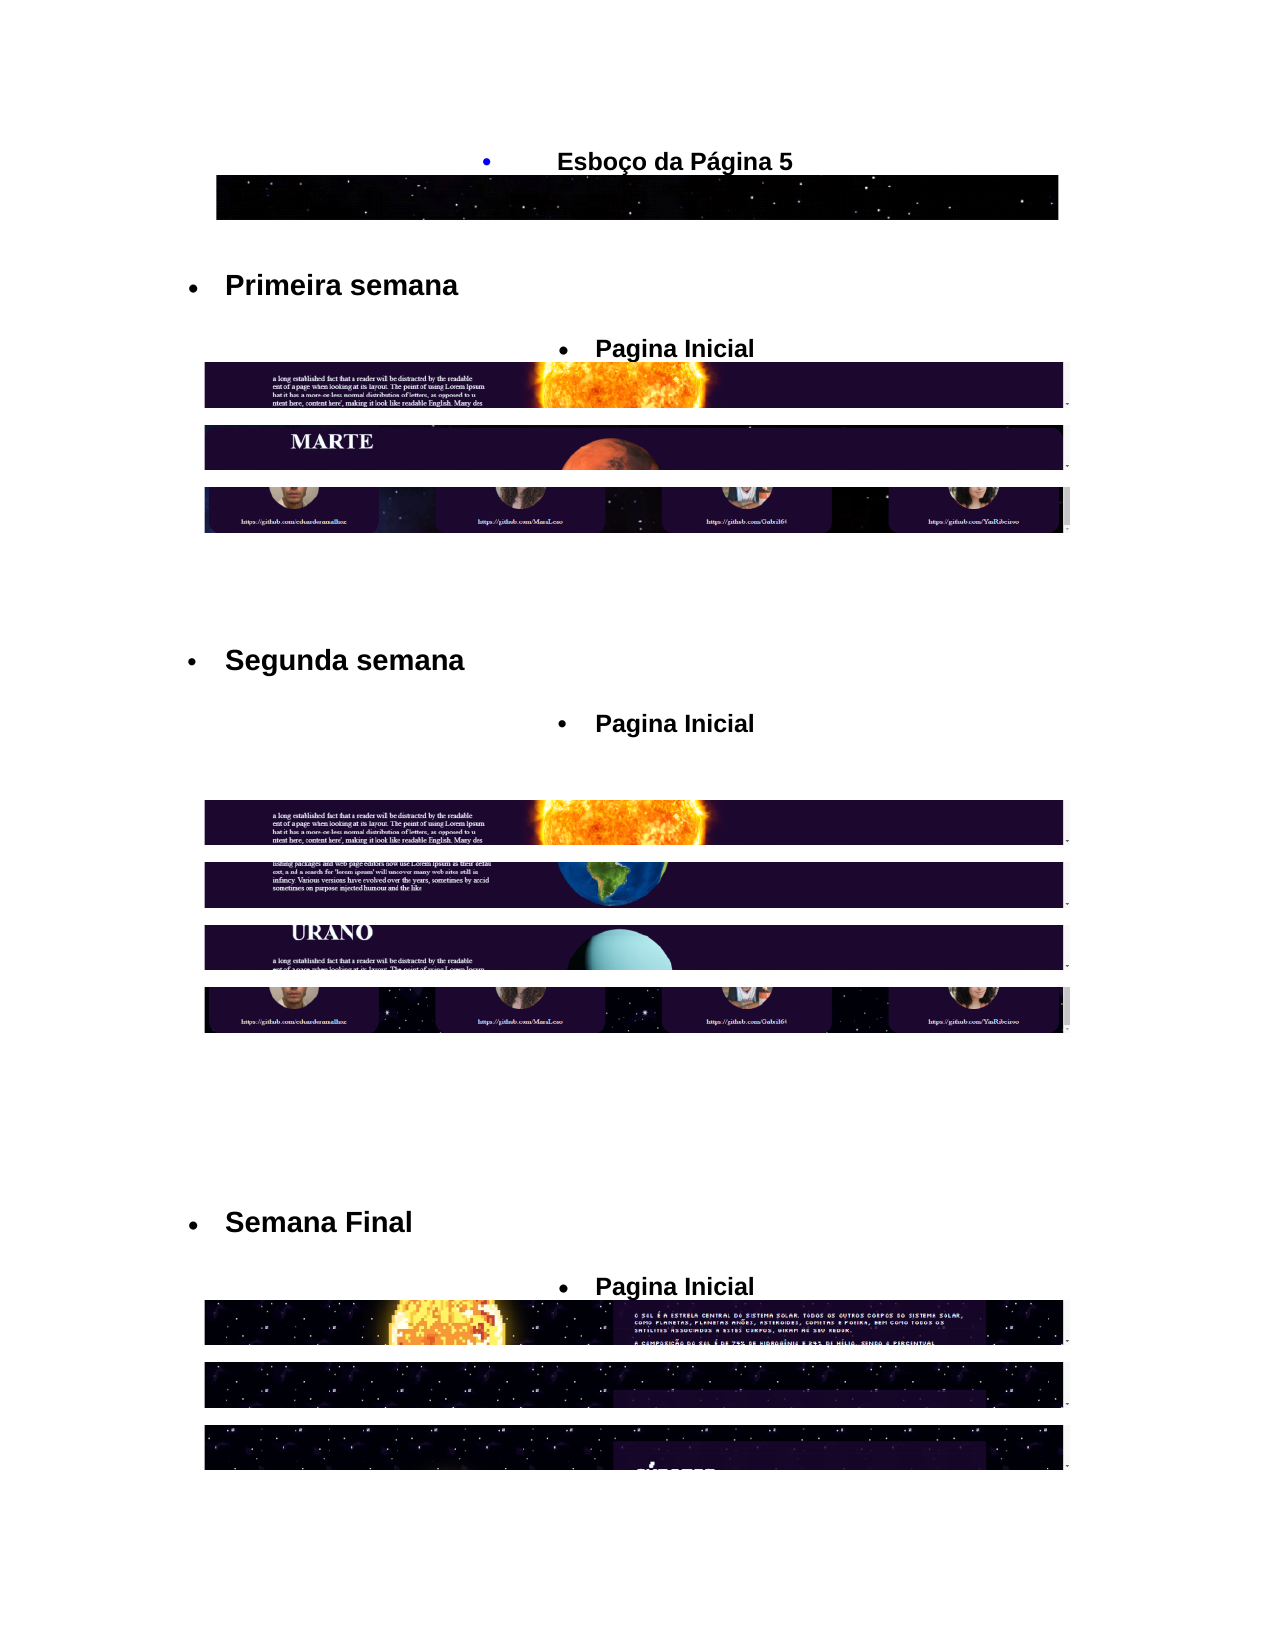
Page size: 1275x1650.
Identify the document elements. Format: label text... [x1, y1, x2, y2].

list Primeira semana [187, 275, 1125, 300]
list Pagina Inicial [187, 337, 1125, 362]
list Pagina Inicial [187, 1275, 1125, 1300]
list Esboço da Página 5 [150, 150, 1125, 175]
list Semana Final [187, 1212, 1125, 1237]
list Segunda semana [187, 650, 1125, 675]
list Pagina Inicial [187, 712, 1125, 737]
